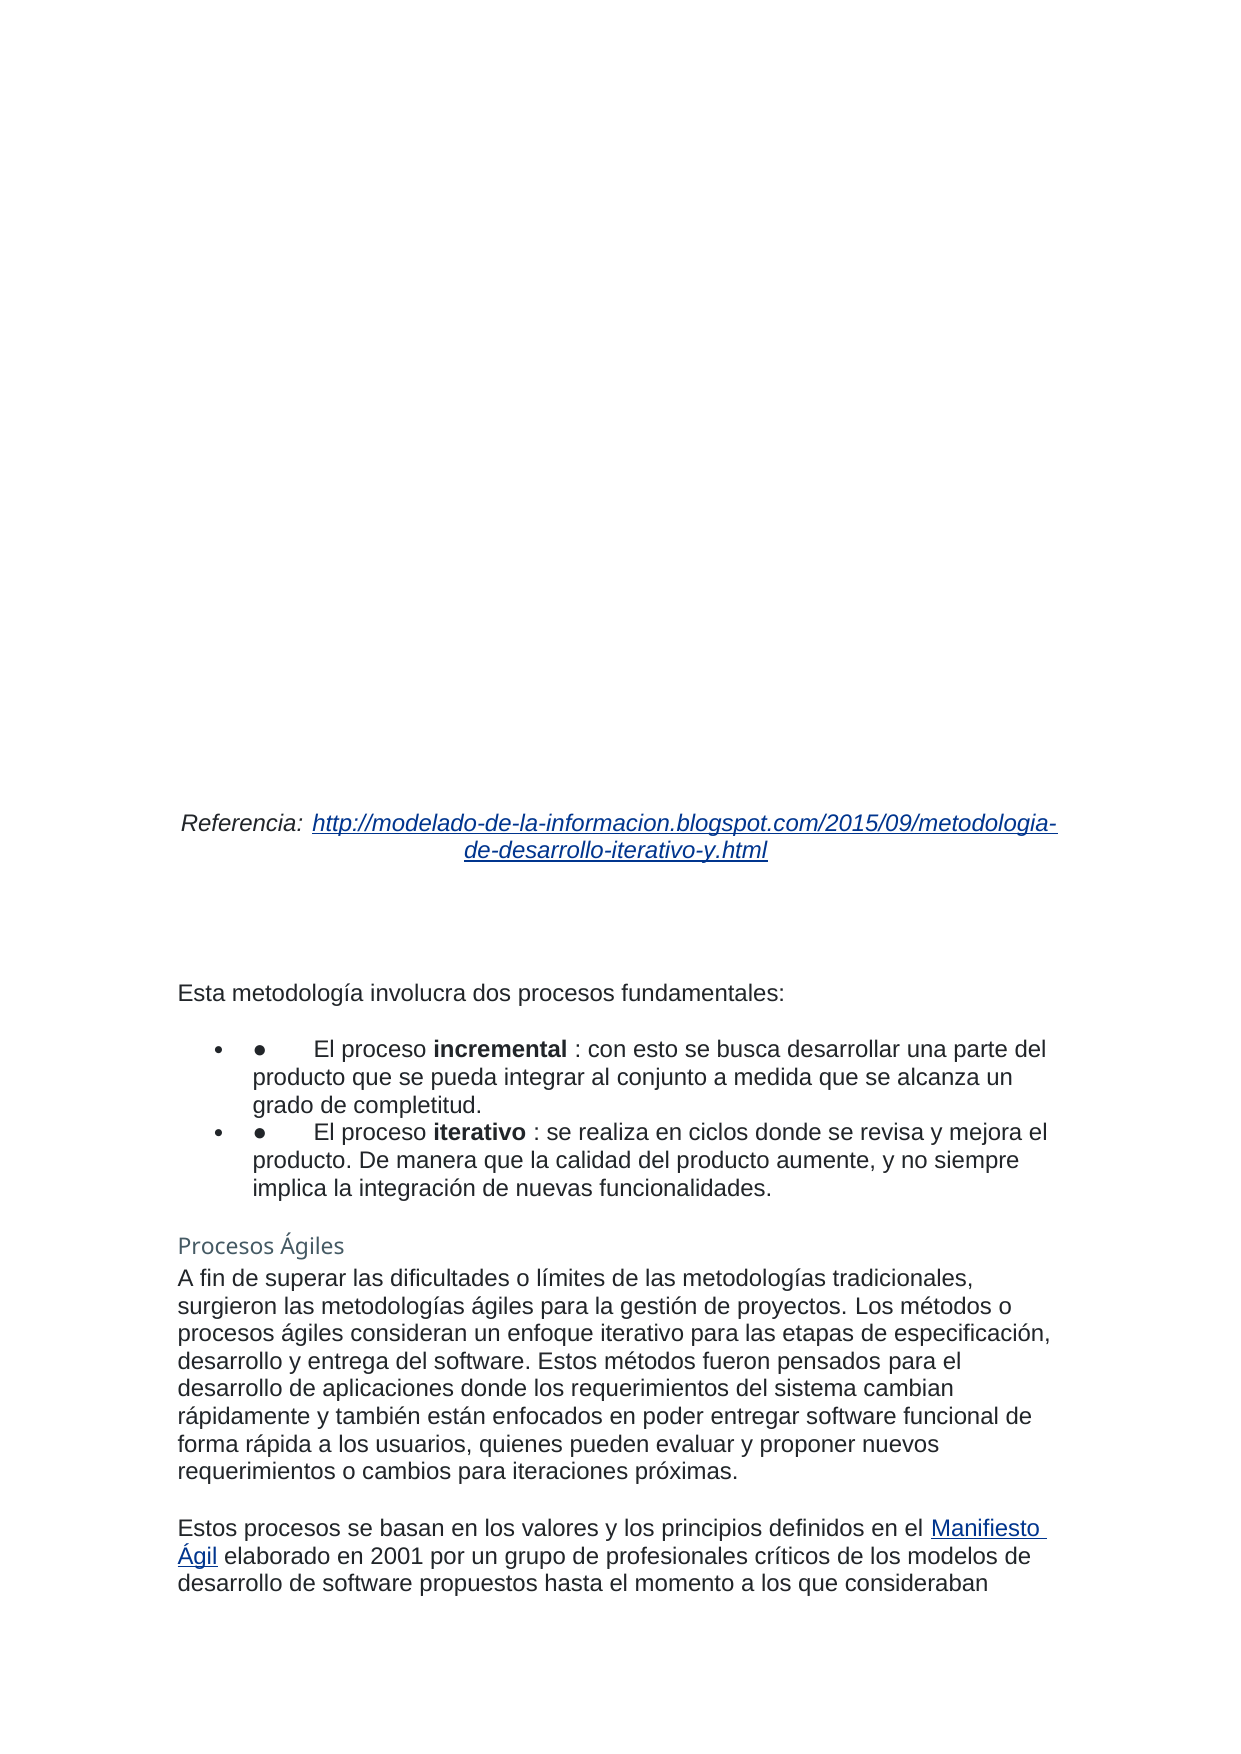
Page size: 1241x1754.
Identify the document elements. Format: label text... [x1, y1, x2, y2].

text Referencia: http://modelado-de-la-informacion.blogspot.com/2015/09/metodologia-de-desarrollo-iterativo-y.html [177, 809, 1063, 864]
list ● El proceso iterativo : se realiza en ciclos donde se revisa y mejora el producto. De manera que la calidad del producto aumente, y no siempre implica la integración de nuevas funcionalidades. [215, 1118, 1063, 1201]
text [177, 1514, 1063, 1597]
list ● El proceso incremental : con esto se busca desarrollar una parte del producto que se pueda integrar al conjunto a medida que se alcanza un grado de completitud. [215, 1035, 1063, 1118]
text Esta metodología involucra dos procesos fundamentales: [177, 979, 1063, 1006]
text A fin de superar las dificultades o límites de las metodologías tradicionales, surgieron las metodologías ágiles para la gestión de proyectos. Los métodos o procesos ágiles consideran un enfoque iterativo para las etapas de especificación, desarrollo y entrega del software. Estos métodos fueron pensados ​​para el desarrollo de aplicaciones donde los requerimientos del sistema cambian rápidamente y también están enfocados en poder entregar software funcional de forma rápida a los usuarios, quienes pueden evaluar y proponer nuevos requerimientos o cambios para iteraciones próximas. [177, 1264, 1063, 1485]
subtitle Procesos Ágiles [177, 1230, 1063, 1261]
